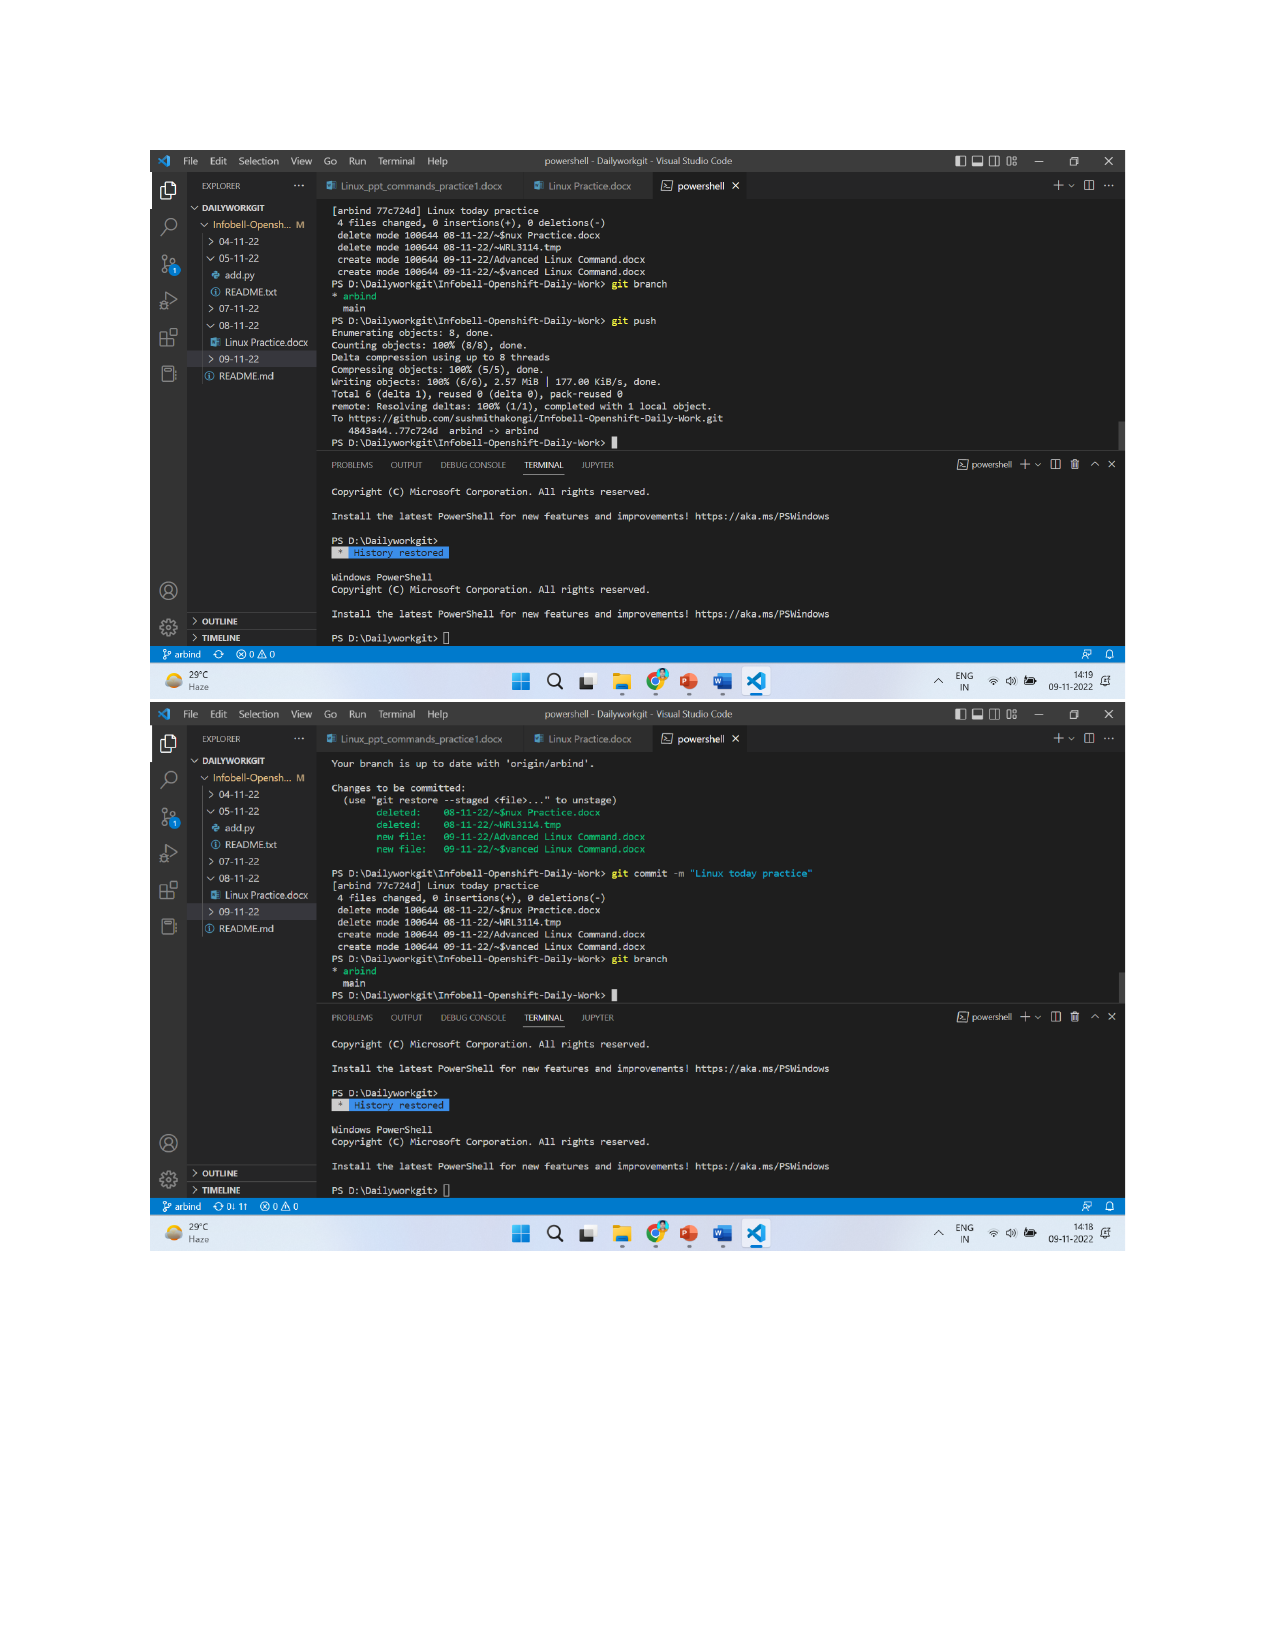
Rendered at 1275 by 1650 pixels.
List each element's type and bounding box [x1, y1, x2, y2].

picture [150, 702, 1125, 1251]
picture [150, 150, 1125, 699]
